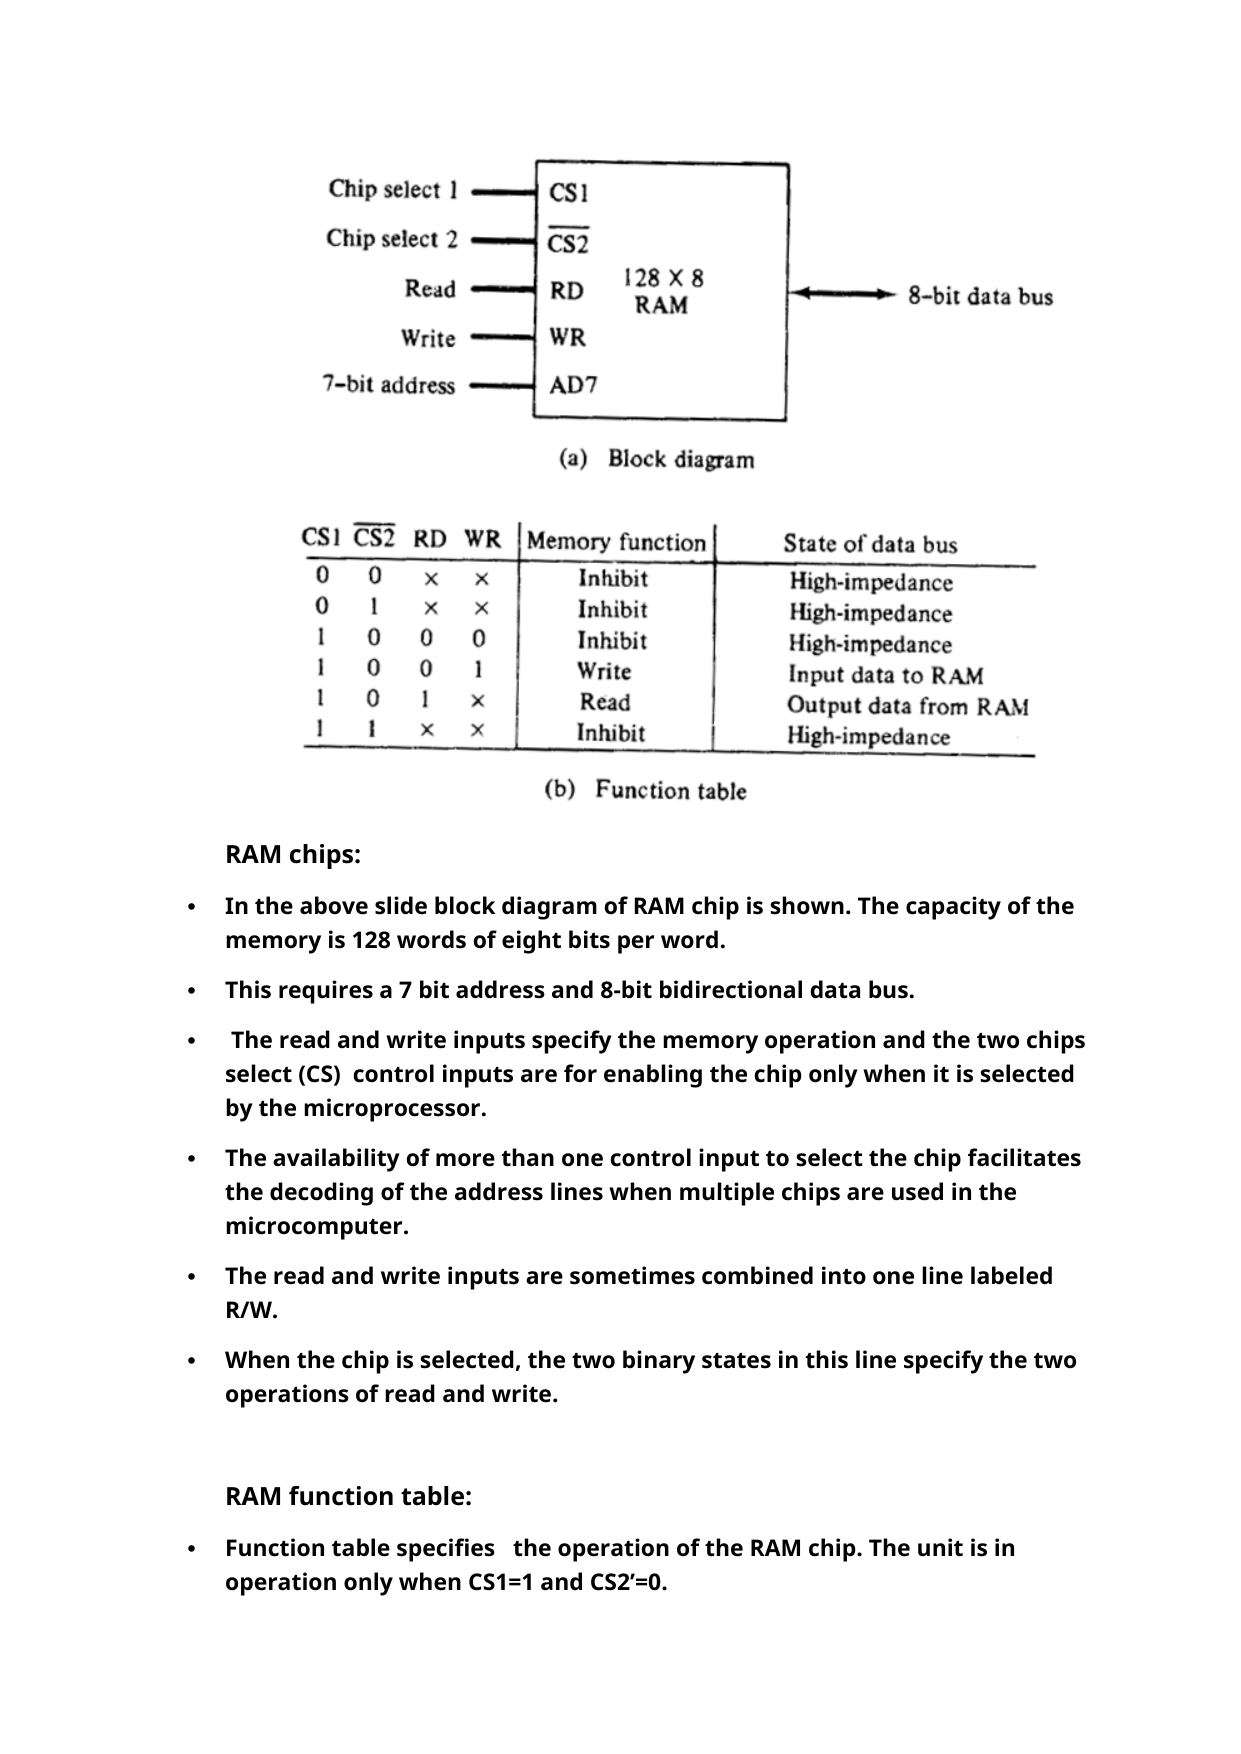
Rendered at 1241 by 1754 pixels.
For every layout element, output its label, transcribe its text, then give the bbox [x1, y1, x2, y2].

picture [225, 150, 1073, 818]
list This requires a 7 bit address and 8-bit bidirectional data bus. [187, 974, 1090, 1005]
list Function table specifies the operation of the RAM chip. The unit is in operation only when CS1=1 and CS2’=0. [187, 1532, 1090, 1597]
text RAM function table: [225, 1479, 1090, 1513]
list In the above slide block diagram of RAM chip is shown. The capacity of the memory is 128 words of eight bits per word. [187, 890, 1090, 955]
text RAM chips: [225, 836, 1090, 870]
list The availability of more than one control input to select the chip facilitates the decoding of the address lines when multiple chips are used in the microcomputer. [187, 1142, 1090, 1241]
list When the chip is selected, the two binary states in this line specify the two operations of read and write. [187, 1344, 1090, 1409]
list The read and write inputs specify the memory operation and the two chips select (CS) control inputs are for enabling the chip only when it is selected by the microprocessor. [187, 1024, 1090, 1123]
list The read and write inputs are sometimes combined into one line labeled R/W. [187, 1260, 1090, 1325]
